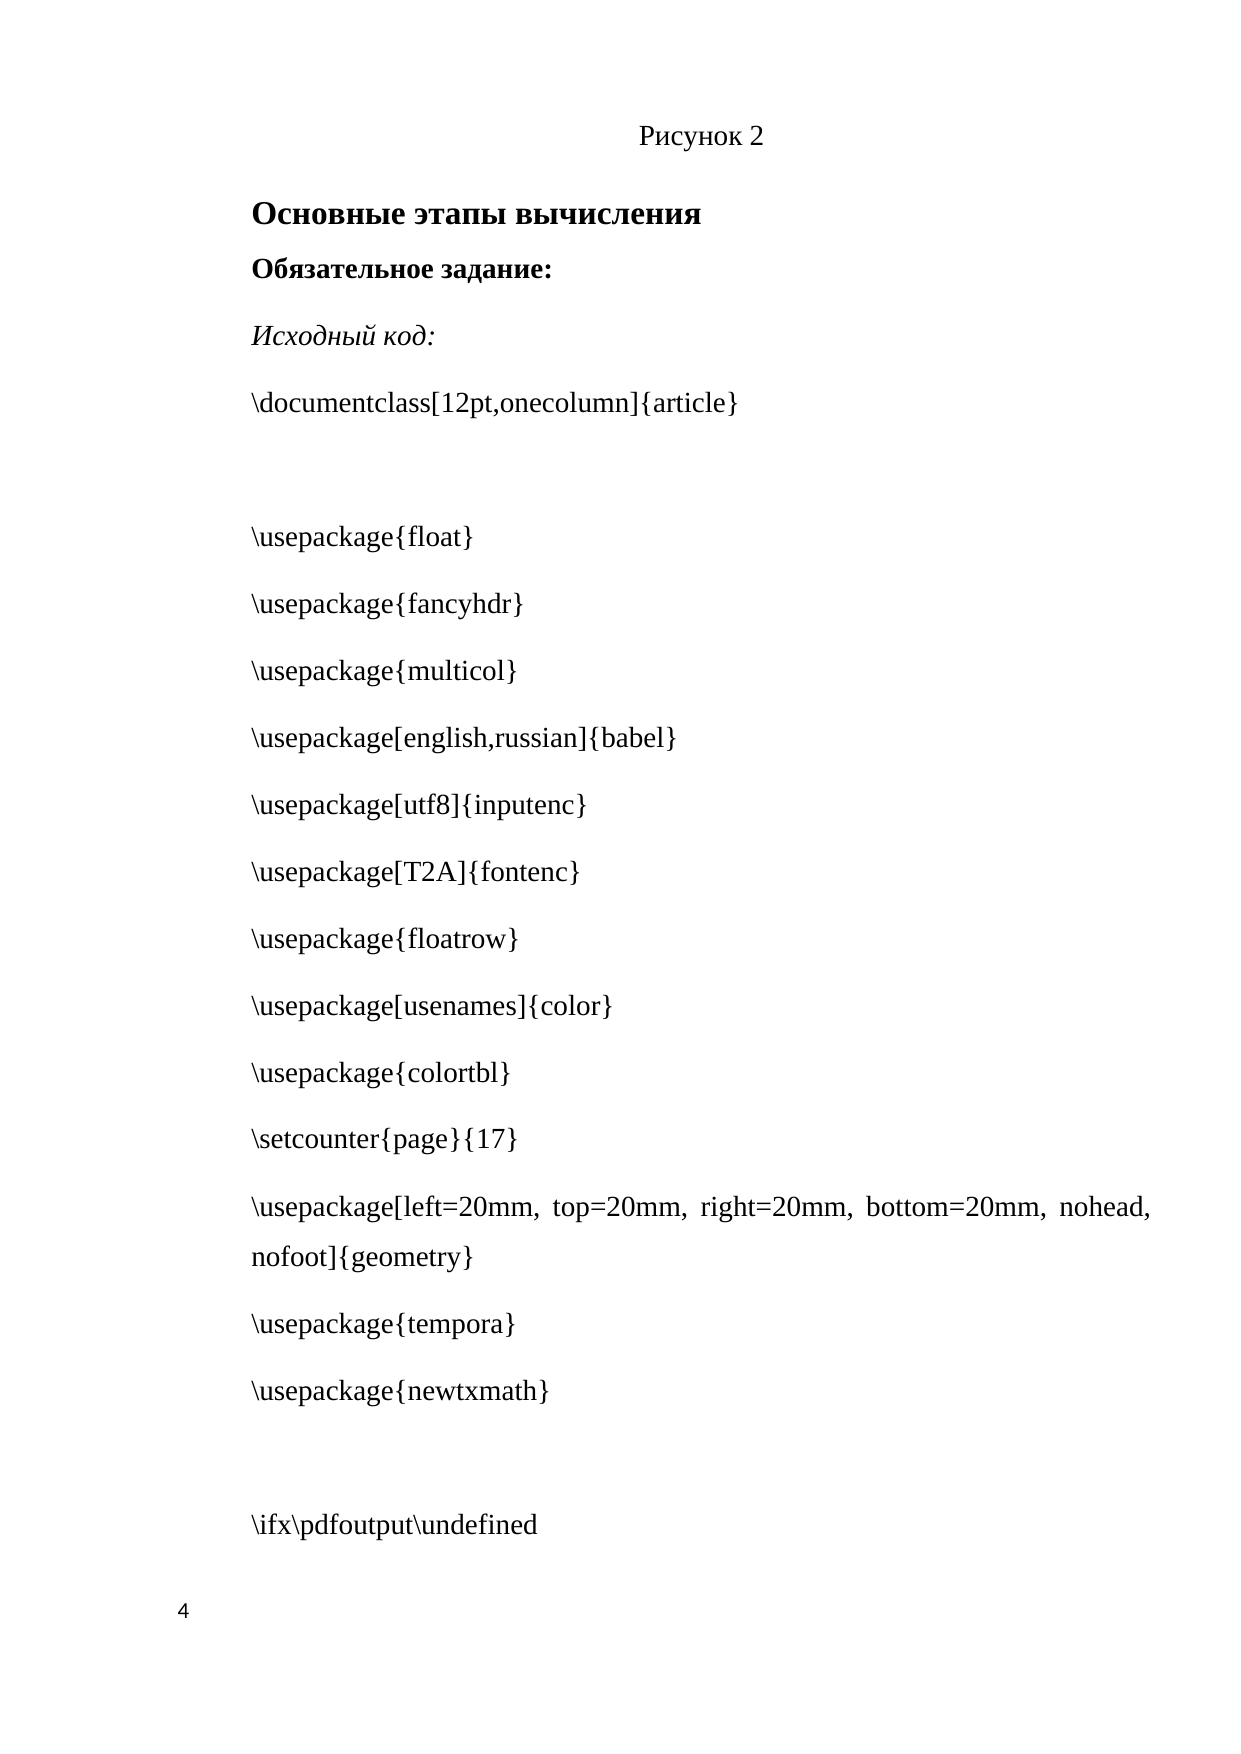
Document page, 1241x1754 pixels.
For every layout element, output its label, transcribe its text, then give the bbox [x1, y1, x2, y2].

text \setcounter{page}{17} [251, 1122, 1152, 1155]
text \usepackage{newtxmath} [251, 1373, 1152, 1406]
text \usepackage{tempora} [251, 1306, 1152, 1339]
subtitle Основные этапы вычисления [177, 193, 1152, 232]
text \usepackage{fancyhdr} [251, 586, 1152, 619]
text \usepackage[T2A]{fontenc} [251, 854, 1152, 887]
text \usepackage{float} [251, 519, 1152, 552]
text Исходный код: [177, 318, 1152, 351]
text \usepackage[usenames]{color} [251, 988, 1152, 1021]
text \usepackage[utf8]{inputenc} [251, 787, 1152, 820]
text \usepackage[left=20mm, top=20mm, right=20mm, bottom=20mm, nohead, nofoot]{geometry} [251, 1189, 1152, 1272]
text \usepackage{multicol} [251, 653, 1152, 686]
text \ifx\pdfoutput\undefined [251, 1507, 1152, 1540]
text \usepackage{colortbl} [251, 1055, 1152, 1088]
text Обязательное задание: [177, 251, 1152, 284]
text \usepackage[english,russian]{babel} [251, 720, 1152, 753]
text \usepackage{floatrow} [251, 921, 1152, 954]
text Рисунок 2 [215, 118, 1152, 152]
text \documentclass[12pt,onecolumn]{article} [251, 385, 1152, 418]
